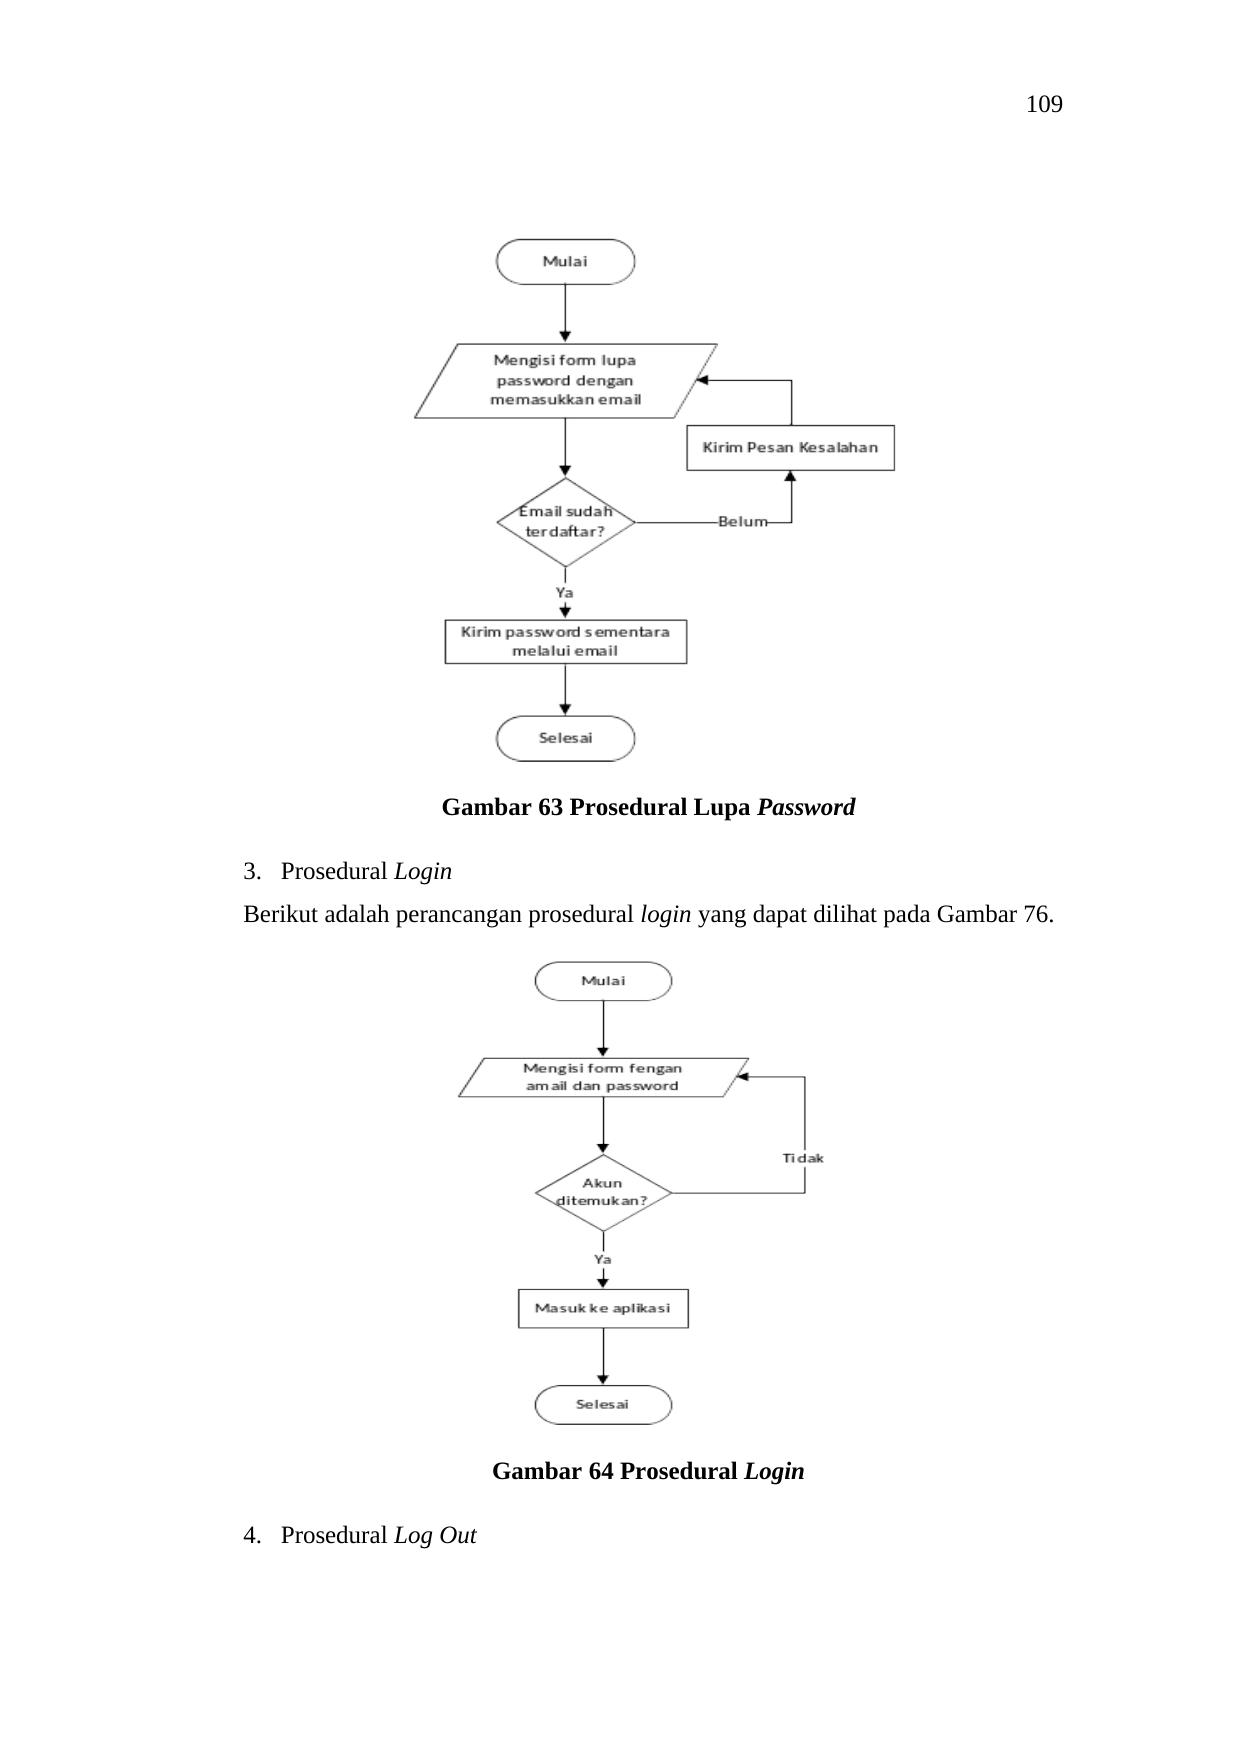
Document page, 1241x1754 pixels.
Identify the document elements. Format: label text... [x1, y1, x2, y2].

text Berikut adalah perancangan prosedural login yang dapat dilihat pada Gambar 76. [243, 899, 1063, 928]
list Prosedural Log Out [243, 1520, 1063, 1548]
list Prosedural Login [243, 856, 1063, 885]
